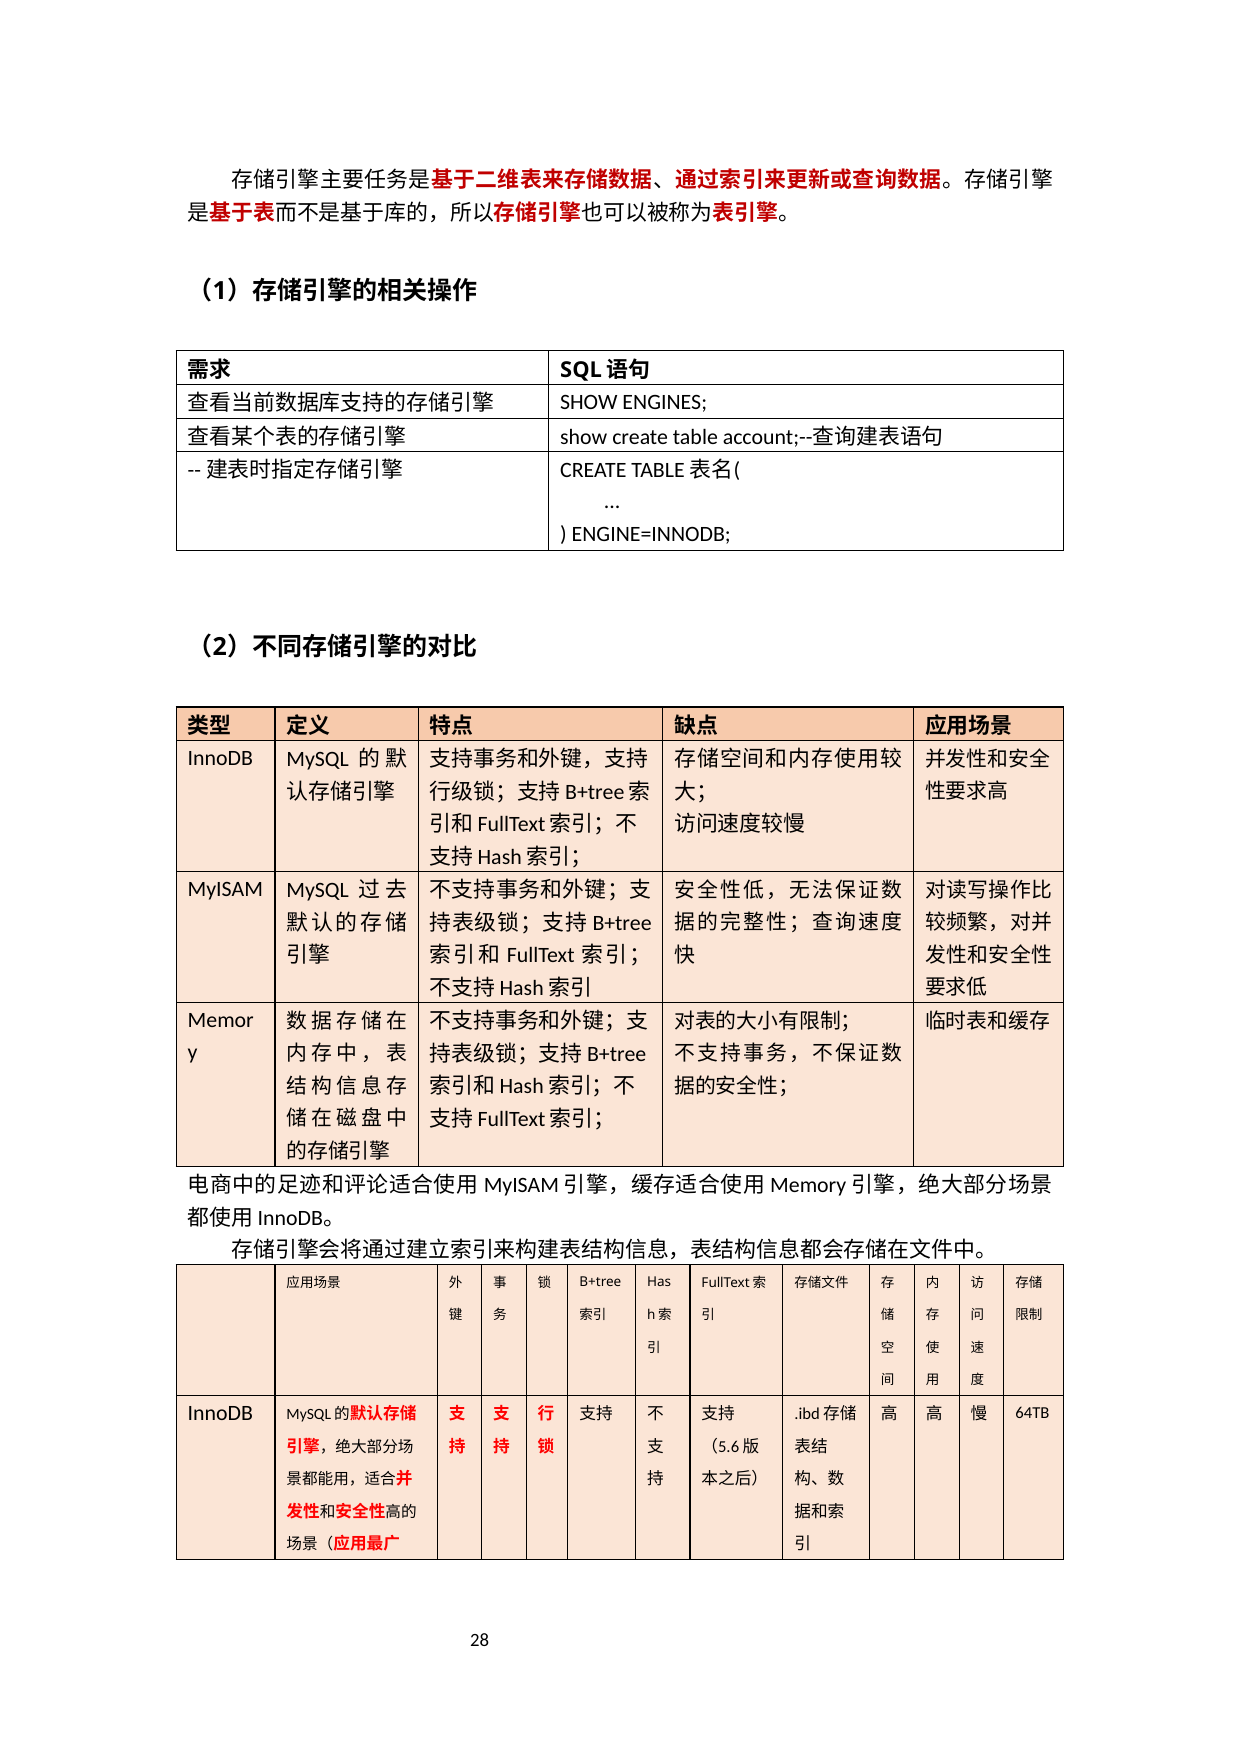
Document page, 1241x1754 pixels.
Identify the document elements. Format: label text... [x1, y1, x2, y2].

table_header B+tree索引 [568, 1265, 635, 1395]
table_cell -- 建表时指定存储引擎 [177, 452, 548, 549]
text 电商中的足迹和评论适合使用MyISAM引擎，缓存适合使用Memory引擎，绝大部分场景都使用InnoDB。 [187, 1167, 1053, 1232]
table_cell 不支持事务和外键；支持表级锁；支持B+tree索引和Hash索引；不支持FullText索引； [419, 1003, 662, 1166]
table_header 应用场景 [276, 1265, 437, 1395]
table_header 内存使用 [915, 1265, 959, 1395]
table_cell 数据存储在内存中，表结构信息存储在磁盘中的存储引擎 [276, 1003, 418, 1166]
table_header [177, 1265, 274, 1395]
table_cell 行锁 [527, 1396, 567, 1559]
table_header 类型 [177, 708, 274, 740]
table_header 缺点 [663, 708, 913, 740]
table_cell 不支持 [636, 1396, 689, 1559]
table_cell MySQL过去默认的存储引擎 [276, 872, 418, 1002]
table_header 需求 [177, 351, 548, 384]
table_cell 对表的大小有限制； 不支持事务，不保证数据的安全性； [663, 1003, 913, 1166]
table_cell InnoDB [177, 741, 274, 871]
table_cell 安全性低，无法保证数据的完整性；查询速度快 [663, 872, 913, 1002]
table_header 锁 [527, 1265, 567, 1395]
table_cell InnoDB [177, 1396, 274, 1559]
table_cell 查看某个表的存储引擎 [177, 419, 548, 451]
table_cell 支持 [482, 1396, 526, 1559]
table_cell 支持（5.6版本之后） [691, 1396, 782, 1559]
table_cell 慢 [960, 1396, 1003, 1559]
table_header SQL语句 [549, 351, 1063, 384]
table_cell 高 [870, 1396, 914, 1559]
table_cell 支持 [438, 1396, 481, 1559]
table_cell 支持 [568, 1396, 635, 1559]
table_header FullText索引 [691, 1265, 782, 1395]
table_header 应用场景 [914, 708, 1063, 740]
table_cell .ibd存储表结构、数据和索引 [783, 1396, 869, 1559]
table_cell 64TB [1004, 1396, 1063, 1559]
table_header 特点 [419, 708, 662, 740]
table_header 存储空间 [870, 1265, 914, 1395]
table_header 事务 [482, 1265, 526, 1395]
table_header 访问速度 [960, 1265, 1003, 1395]
table_cell 查看当前数据库支持的存储引擎 [177, 385, 548, 417]
table_cell 临时表和缓存 [914, 1003, 1063, 1166]
table_header Hash索引 [636, 1265, 689, 1395]
table_cell MyISAM [177, 872, 274, 1002]
table_cell show create table account;--查询建表语句 [549, 419, 1063, 451]
table_header 外键 [438, 1265, 481, 1395]
table_cell MySQL的默认存储引擎 [276, 741, 418, 871]
table_cell 不支持事务和外键；支持表级锁；支持B+tree索引和FullText索引；不支持Hash索引 [419, 872, 662, 1002]
subtitle 不同存储引擎的对比 [187, 612, 1053, 677]
table_cell 存储空间和内存使用较大； 访问速度较慢 [663, 741, 913, 871]
table_header 定义 [276, 708, 418, 740]
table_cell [276, 1396, 437, 1559]
table_cell 并发性和安全性要求高 [914, 741, 1063, 871]
text 存储引擎会将通过建立索引来构建表结构信息，表结构信息都会存储在文件中。 [187, 1232, 1053, 1264]
table_cell 支持事务和外键，支持行级锁；支持B+tree索引和FullText索引；不支持Hash索引； [419, 741, 662, 871]
table_cell Memory [177, 1003, 274, 1166]
table_header 存储文件 [783, 1265, 869, 1395]
text 存储引擎主要任务是基于二维表来存储数据、通过索引来更新或查询数据。存储引擎是基于表而不是基于库的，所以存储引擎也可以被称为表引擎。 [187, 162, 1053, 227]
table_cell CREATE TABLE 表名( ... ) ENGINE=INNODB; [549, 452, 1063, 549]
table_cell 高 [915, 1396, 959, 1559]
subtitle 存储引擎的相关操作 [187, 256, 1053, 321]
table_cell 对读写操作比较频繁，对并发性和安全性要求低 [914, 872, 1063, 1002]
table_cell SHOW ENGINES; [549, 385, 1063, 417]
table_header 存储限制 [1004, 1265, 1063, 1395]
